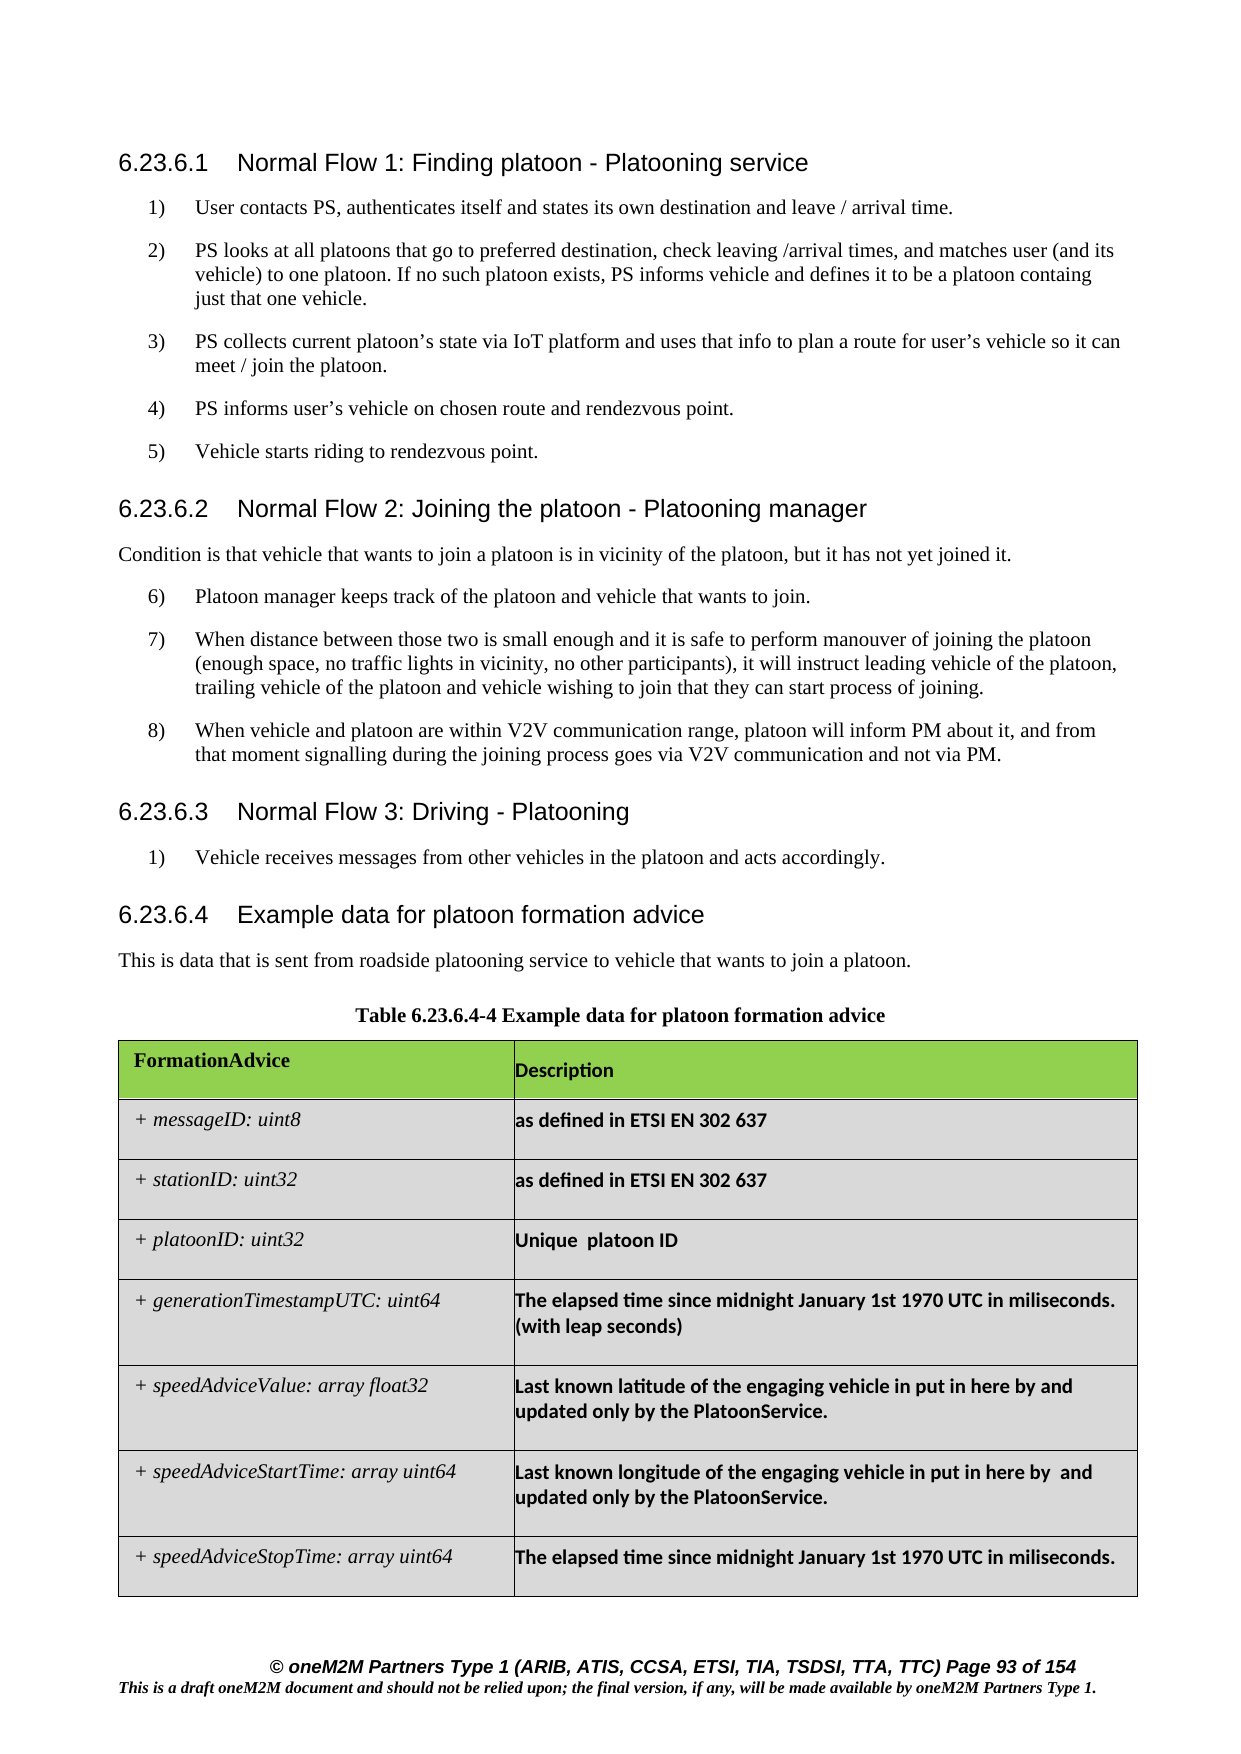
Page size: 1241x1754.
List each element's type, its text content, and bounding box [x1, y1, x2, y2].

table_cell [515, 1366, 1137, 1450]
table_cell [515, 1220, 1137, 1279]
list PS looks at all platoons that go to preferred destination, check leaving /arrival times, and matches user (and its vehicle) to one platoon. If no such platoon exists, PS informs vehicle and defines it to be a platoon containg just that one vehicle. [148, 238, 1122, 310]
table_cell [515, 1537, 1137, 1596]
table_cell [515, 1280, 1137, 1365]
text Condition is that vehicle that wants to join a platoon is in vicinity of the platoon, but it has not yet joined it. [118, 541, 1122, 566]
text When distance between those two is small enough and it is safe to perform manouver of joining the platoon (enough space, no traffic lights in vicinity, no other participants), it will instruct leading vehicle of the platoon, trailing vehicle of the platoon and vehicle wishing to join that they can start process of joining. [148, 627, 1122, 699]
list Vehicle receives messages from other vehicles in the platoon and acts accordingly. [148, 845, 1122, 869]
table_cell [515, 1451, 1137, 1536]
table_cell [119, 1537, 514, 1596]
subtitle Example data for platoon formation advice [118, 900, 1122, 929]
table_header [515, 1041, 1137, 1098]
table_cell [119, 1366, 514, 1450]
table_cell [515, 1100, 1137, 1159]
list Platoon manager keeps track of the platoon and vehicle that wants to join. [148, 584, 1122, 608]
list User contacts PS, authenticates itself and states its own destination and leave / arrival time. [148, 195, 1122, 219]
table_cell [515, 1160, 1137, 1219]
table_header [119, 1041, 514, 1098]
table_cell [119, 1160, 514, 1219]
list PS collects current platoon’s state via IoT platform and uses that info to plan a route for user’s vehicle so it can meet / join the platoon. [148, 329, 1122, 377]
subtitle Normal Flow 3: Driving - Platooning [118, 797, 1122, 826]
subtitle Normal Flow 2: Joining the platoon - Platooning manager [118, 494, 1122, 523]
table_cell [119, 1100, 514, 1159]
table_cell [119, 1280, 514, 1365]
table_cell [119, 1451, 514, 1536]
list PS informs user’s vehicle on chosen route and rendezvous point. [148, 396, 1122, 420]
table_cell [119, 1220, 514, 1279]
subtitle Normal Flow 1: Finding platoon - Platooning service [118, 148, 1122, 176]
text When vehicle and platoon are within V2V communication range, platoon will inform PM about it, and from that moment signalling during the joining process goes via V2V communication and not via PM. [148, 718, 1122, 766]
text This is data that is sent from roadside platooning service to vehicle that wants to join a platoon. [118, 948, 1122, 972]
list Vehicle starts riding to rendezvous point. [148, 439, 1122, 463]
